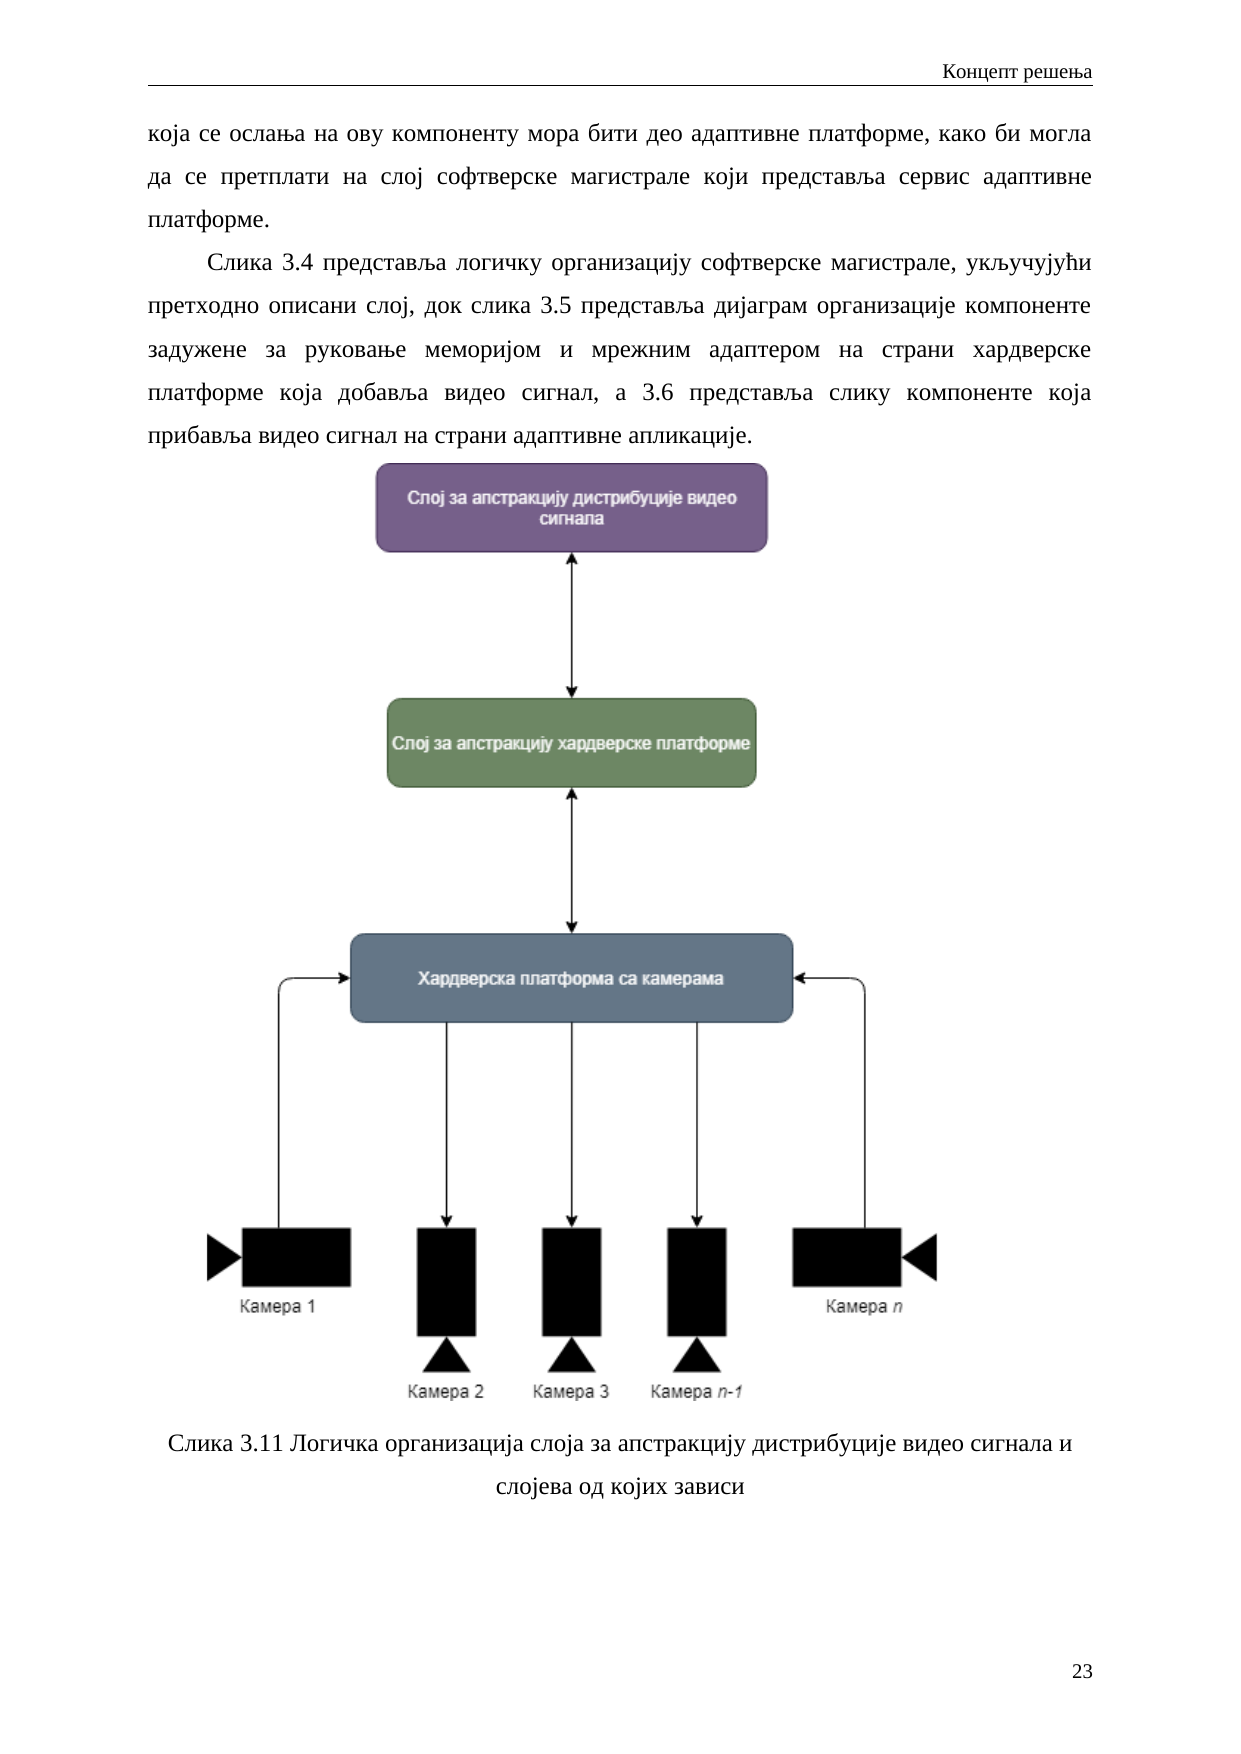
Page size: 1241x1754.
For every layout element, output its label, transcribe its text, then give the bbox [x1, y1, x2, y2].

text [148, 118, 1093, 233]
text Слика 3.4 представља логичку организацију софтверске магистрале, укључујући претходно описани слој, док слика 3.5 представља дијаграм организације компоненте задужене за руковање меморијом и мрежним адаптером на страни хардверске платформе која добавља видео сигнал, а 3.6 представља слику компоненте која прибавља видео сигнал на страни адаптивне апликације. [148, 247, 1093, 449]
picture [206, 463, 938, 1401]
text Слика . Логичка организација слоја за апстракцију дистрибуције видео сигнала и слојева од којих зависи [148, 1428, 1093, 1499]
